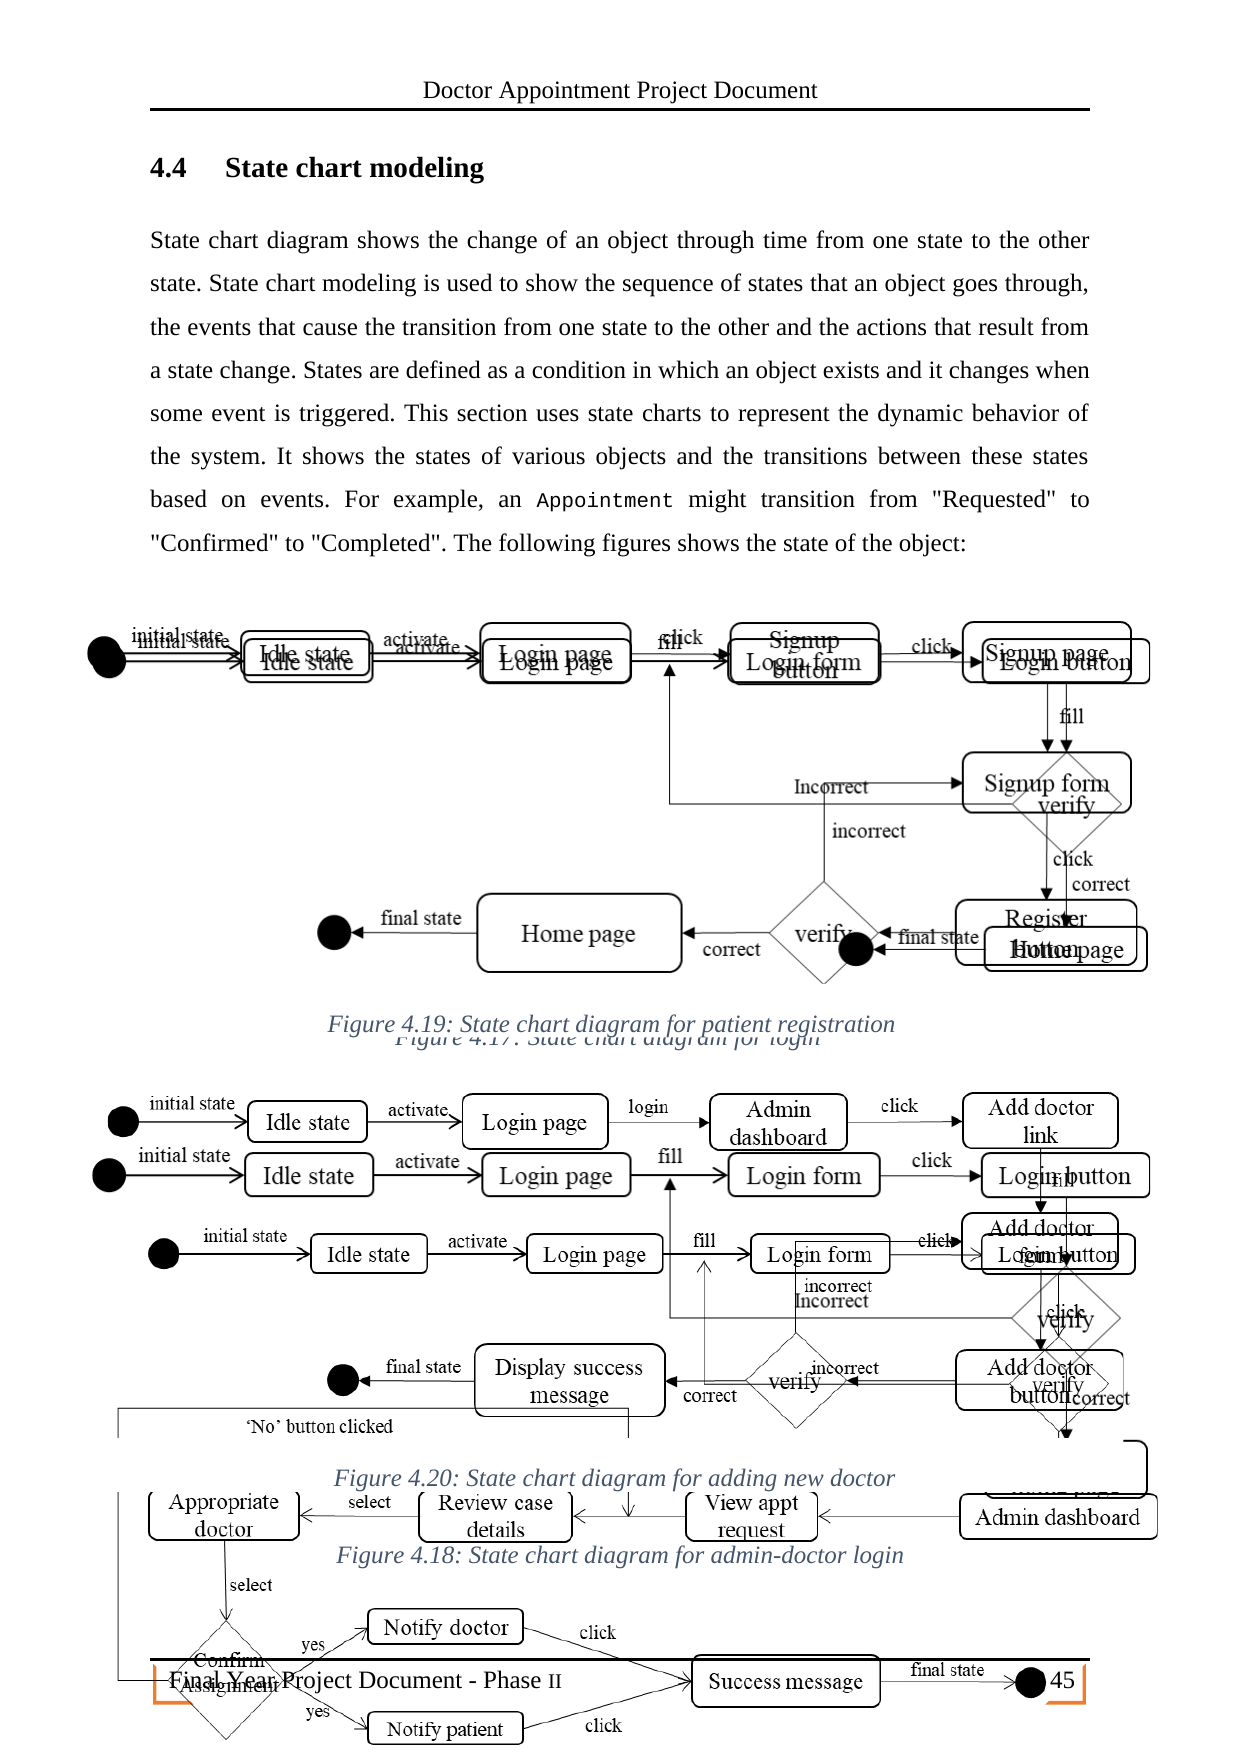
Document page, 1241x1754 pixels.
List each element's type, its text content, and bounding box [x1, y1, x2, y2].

picture [87, 614, 1150, 983]
picture [92, 1084, 1158, 1754]
list State chart diagram shows the change of an object through time from one state to the other state. State chart modeling is used to show the sequence of states that an object goes through, the events that cause the transition from one state to the other and the actions that result from a state change. States are defined as a condition in which an object exists and it changes when some event is triggered. This section uses state charts to represent the dynamic behavior of the system. It shows the states of various objects and the transitions between these states based on events. For example, an Appointment might transition from "Requested" to "Confirmed" to "Completed". The following figures shows the state of the object: [150, 225, 1090, 557]
subtitle State chart modeling [150, 150, 1090, 183]
